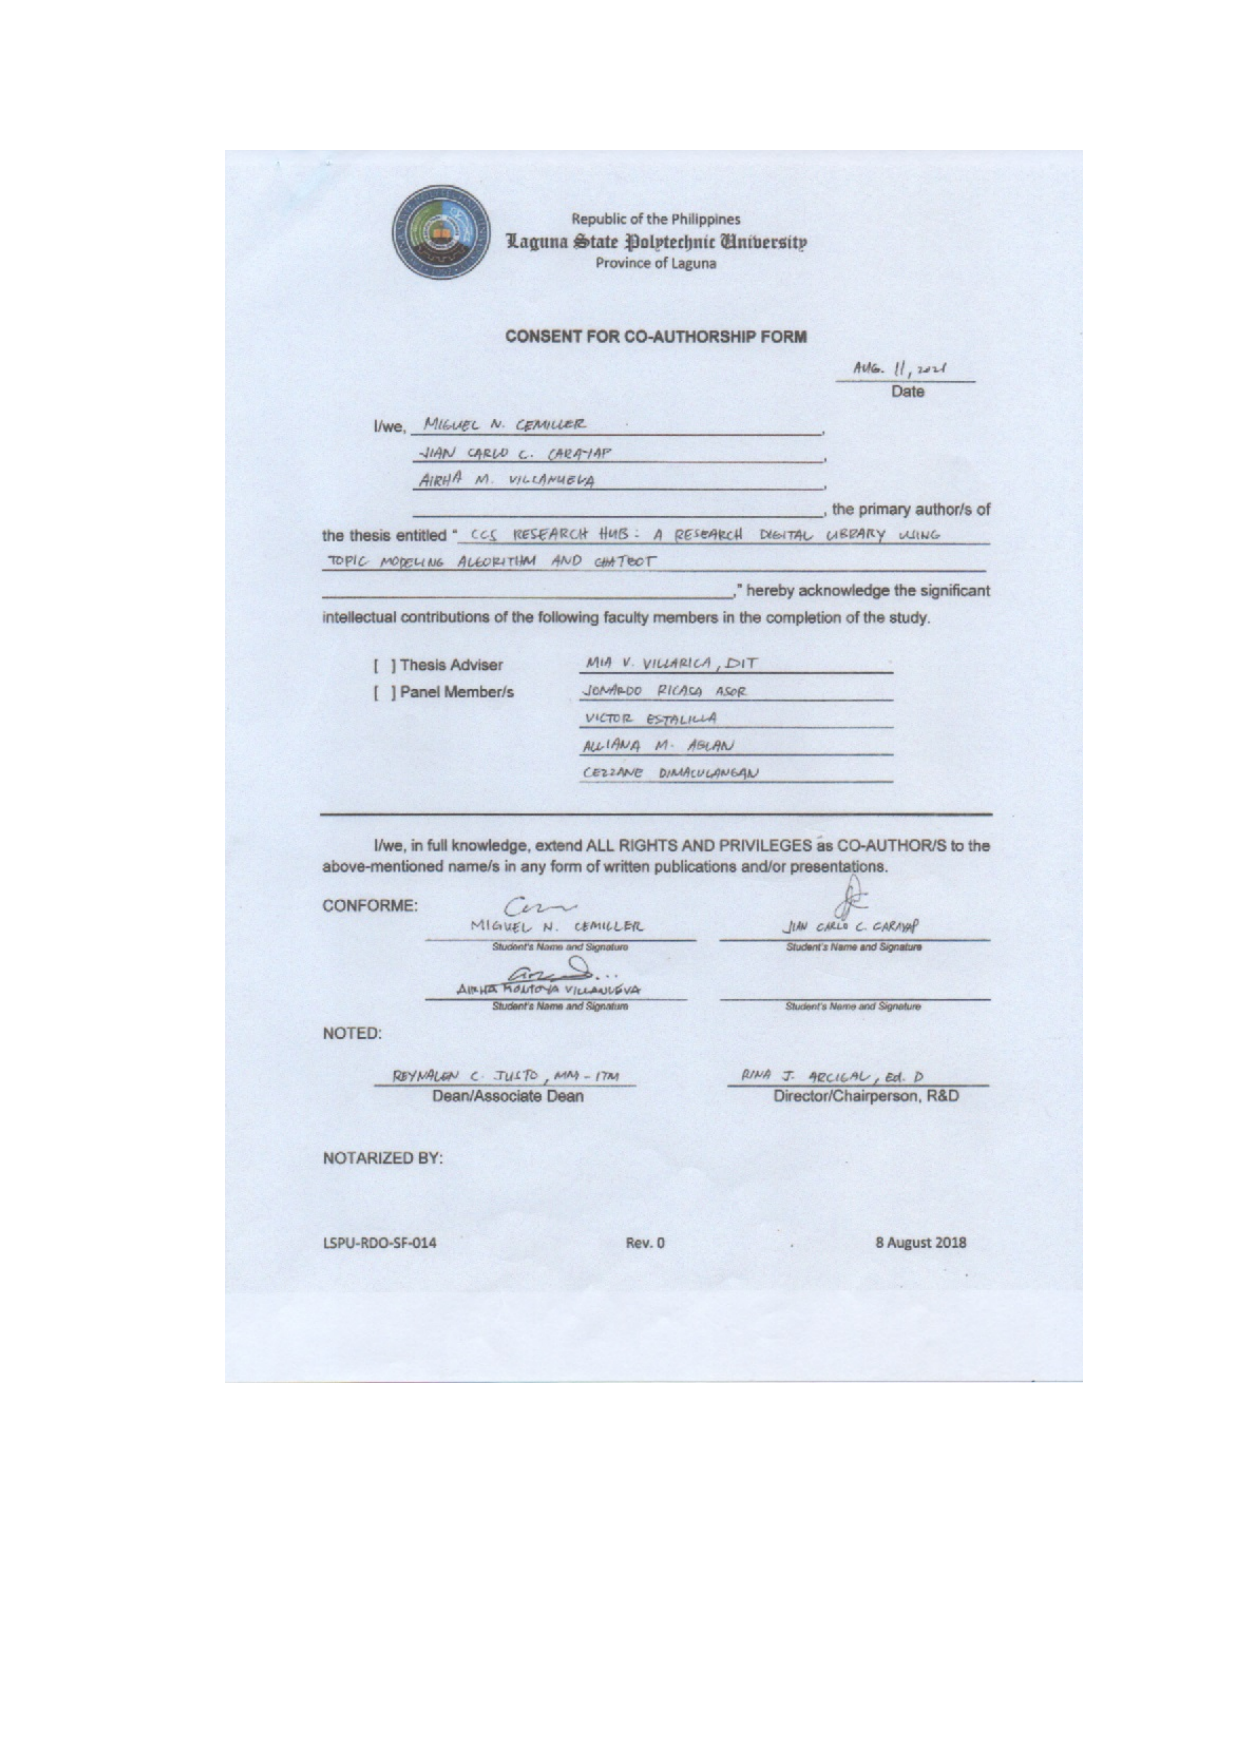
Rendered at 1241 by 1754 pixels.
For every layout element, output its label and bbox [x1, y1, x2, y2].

picture [225, 150, 1083, 1383]
